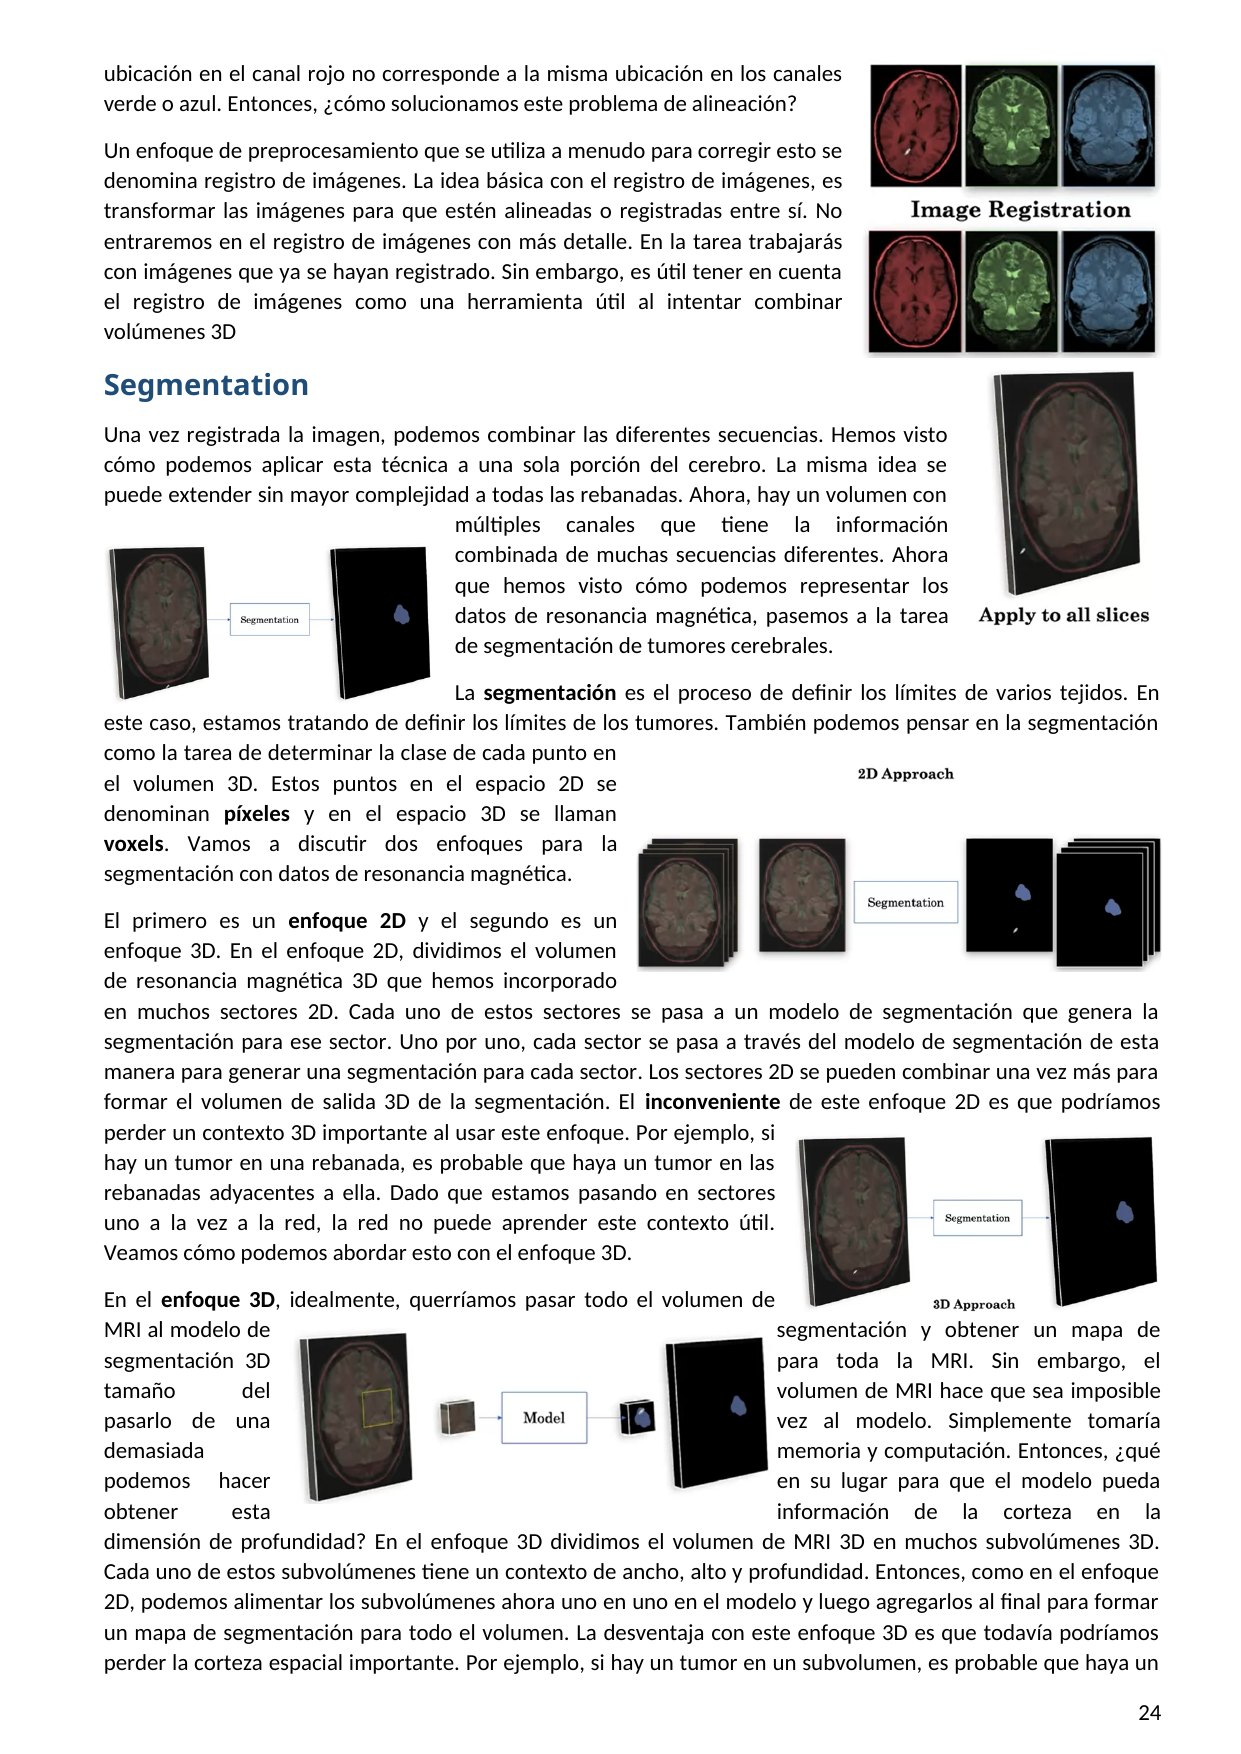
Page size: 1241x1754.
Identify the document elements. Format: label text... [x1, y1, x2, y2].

picture [862, 59, 1162, 358]
subtitle Segmentation [103, 364, 1161, 404]
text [103, 1285, 1161, 1676]
picture [289, 1320, 777, 1504]
picture [795, 1130, 1162, 1312]
text La segmentación es el proceso de definir los límites de varios tejidos. En este caso, estamos tratando de definir los límites de los tumores. También podemos pensar en la segmentación como la tarea de determinar la clase de cada punto en el volumen 3D. Estos puntos en el espacio 2D se denominan píxeles y en el espacio 3D se llaman voxels. Vamos a discutir dos enfoques para la segmentación con datos de resonancia magnética. [103, 678, 1161, 887]
text Un enfoque de preprocesamiento que se utiliza a menudo para corregir esto se denomina registro de imágenes. La idea básica con el registro de imágenes, es transformar las imágenes para que estén alineadas o registradas entre sí. No entraremos en el registro de imágenes con más detalle. En la tarea trabajarás con imágenes que ya se hayan registrado. Sin embargo, es útil tener en cuenta el registro de imágenes como una herramienta útil al intentar combinar volúmenes 3D [103, 136, 862, 346]
picture [103, 537, 436, 704]
text Una vez registrada la imagen, podemos combinar las diferentes secuencias. Hemos visto cómo podemos aplicar esta técnica a una sola porción del cerebro. La misma idea se puede extender sin mayor complejidad a todas las rebanadas. Ahora, hay un volumen con múltiples canales que tiene la información combinada de muchas secuencias diferentes. Ahora que hemos visto cómo podemos representar los datos de resonancia magnética, pasemos a la tarea de segmentación de tumores cerebrales. [103, 420, 1161, 659]
picture [636, 765, 1162, 972]
text El primero es un enfoque 2D y el segundo es un enfoque 3D. En el enfoque 2D, dividimos el volumen de resonancia magnética 3D que hemos incorporado en muchos sectores 2D. Cada uno de estos sectores se pasa a un modelo de segmentación que genera la segmentación para ese sector. Uno por uno, cada sector se pasa a través del modelo de segmentación de esta manera para generar una segmentación para cada sector. Los sectores 2D se pueden combinar una vez más para formar el volumen de salida 3D de la segmentación. El inconveniente de este enfoque 2D es que podríamos perder un contexto 3D importante al usar este enfoque. Por ejemplo, si hay un tumor en una rebanada, es probable que haya un tumor en las rebanadas adyacentes a ella. Dado que estamos pasando en sectores uno a la vez a la red, la red no puede aprender este contexto útil. Veamos cómo podemos abordar esto con el enfoque 3D. [103, 906, 1161, 1266]
picture [968, 370, 1159, 627]
